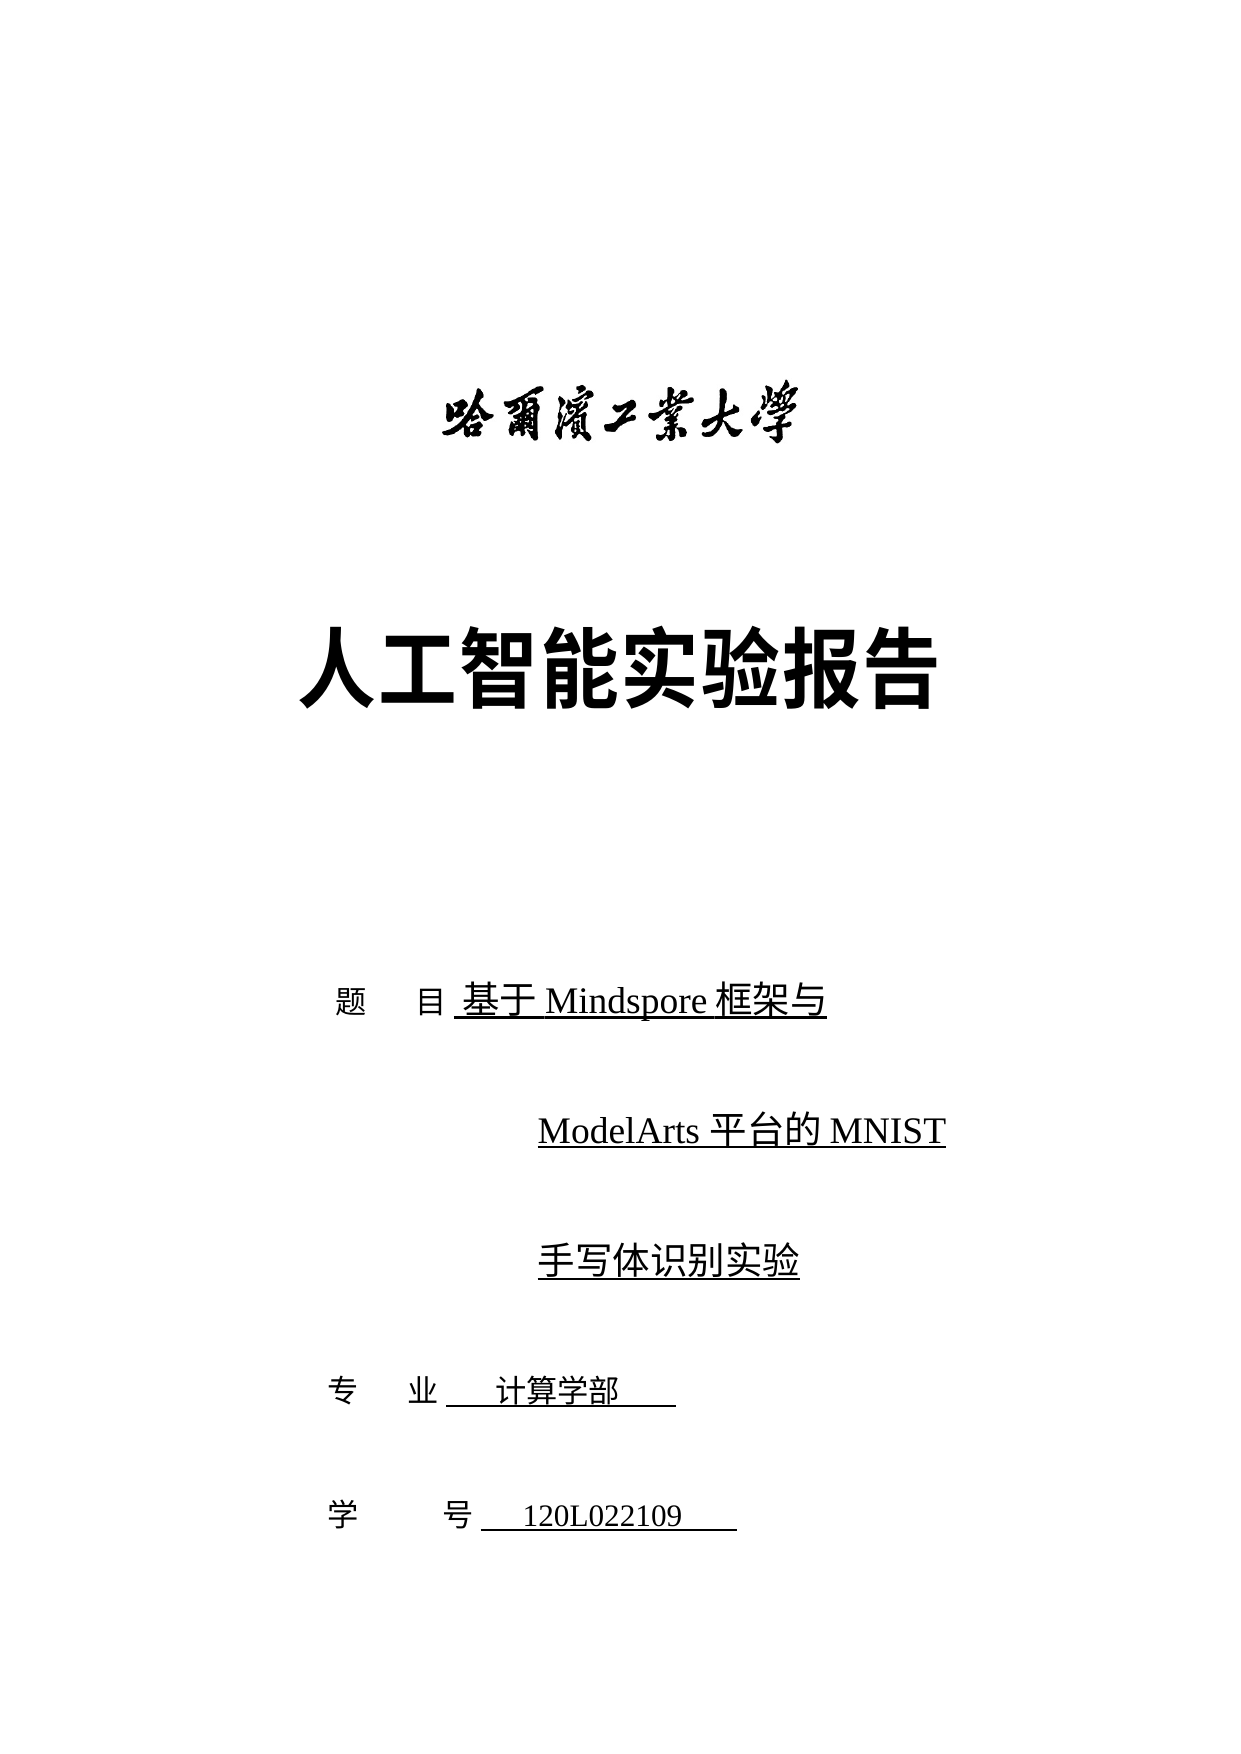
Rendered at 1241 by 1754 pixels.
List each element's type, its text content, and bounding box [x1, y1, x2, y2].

text 专 业 计算学部 [187, 1356, 1053, 1421]
text ModelArts 平台的MNIST [360, 1095, 1053, 1160]
picture [431, 378, 809, 447]
text 学 号 120L022109 [187, 1480, 1053, 1545]
text 人工智能实验报告 [187, 598, 1052, 728]
text 手写体识别实验 [360, 1226, 1053, 1291]
text 题 目 基于Mindspore框架与 [187, 964, 1053, 1029]
